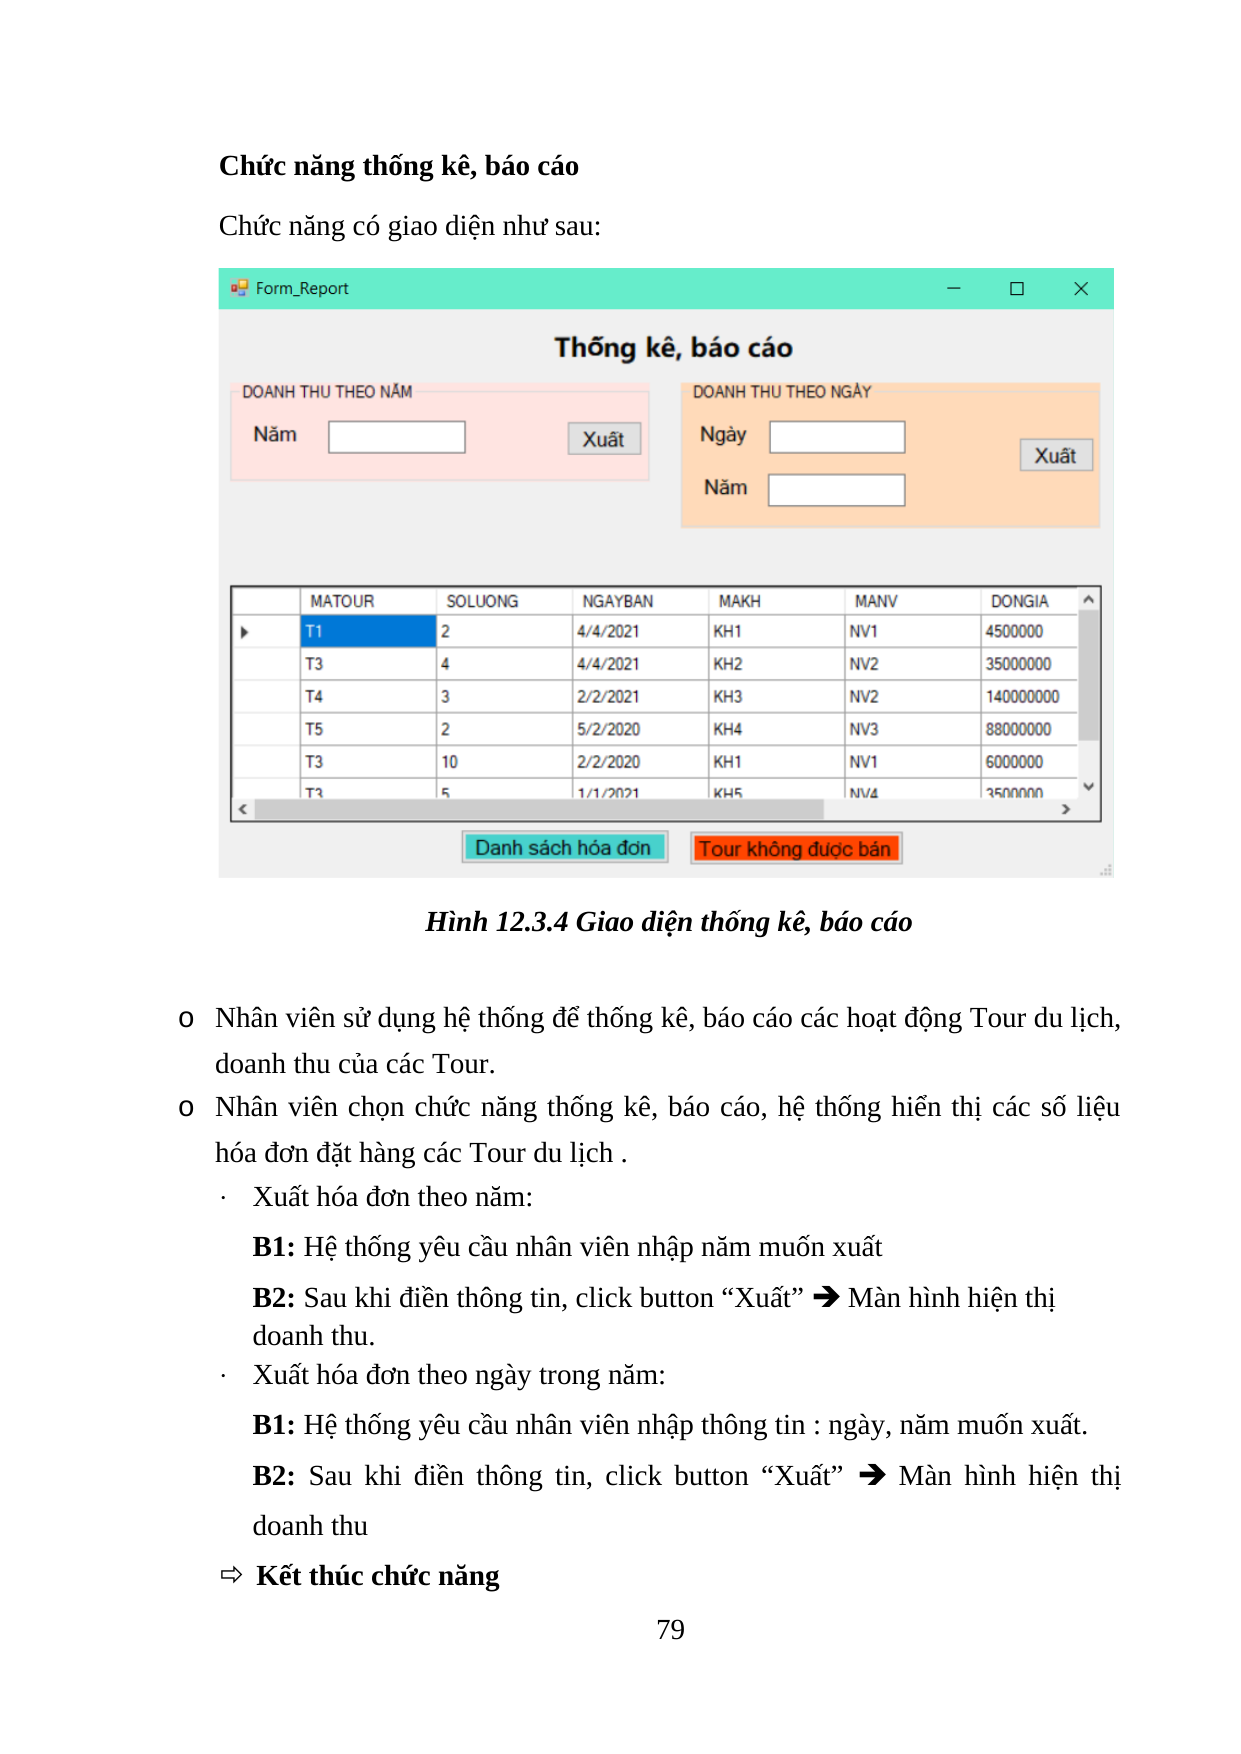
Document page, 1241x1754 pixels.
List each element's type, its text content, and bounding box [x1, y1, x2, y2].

list Xuất hóa đơn theo năm: [215, 1179, 1122, 1213]
text Chức năng thống kê, báo cáo [177, 148, 1122, 181]
list B2: Sau khi điền thông tin, click button “Xuất” Màn hình hiện thị doanh thu [252, 1458, 1122, 1542]
text Chức năng có giao diện như sau: [177, 208, 1122, 241]
list Xuất hóa đơn theo ngày trong năm: [215, 1357, 1122, 1391]
list B2: Sau khi điền thông tin, click button “Xuất” Màn hình hiện thị doanh thu. [252, 1280, 1122, 1352]
list B1: Hệ thống yêu cầu nhân viên nhập thông tin : ngày, năm muốn xuất. [252, 1407, 1122, 1441]
list B1: Hệ thống yêu cầu nhân viên nhập năm muốn xuất [252, 1229, 1122, 1263]
text Hình 12.3.4 Giao diện thống kê, báo cáo [177, 904, 1122, 938]
list Kết thúc chức năng [218, 1558, 1122, 1592]
picture [218, 268, 1114, 878]
list Nhân viên chọn chức năng thống kê, báo cáo, hệ thống hiển thị các số liệu hóa đơn đặt hàng các Tour du lịch . [177, 1089, 1122, 1169]
list Nhân viên sử dụng hệ thống để thống kê, báo cáo các hoạt động Tour du lịch, doanh thu của các Tour. [177, 1000, 1122, 1079]
